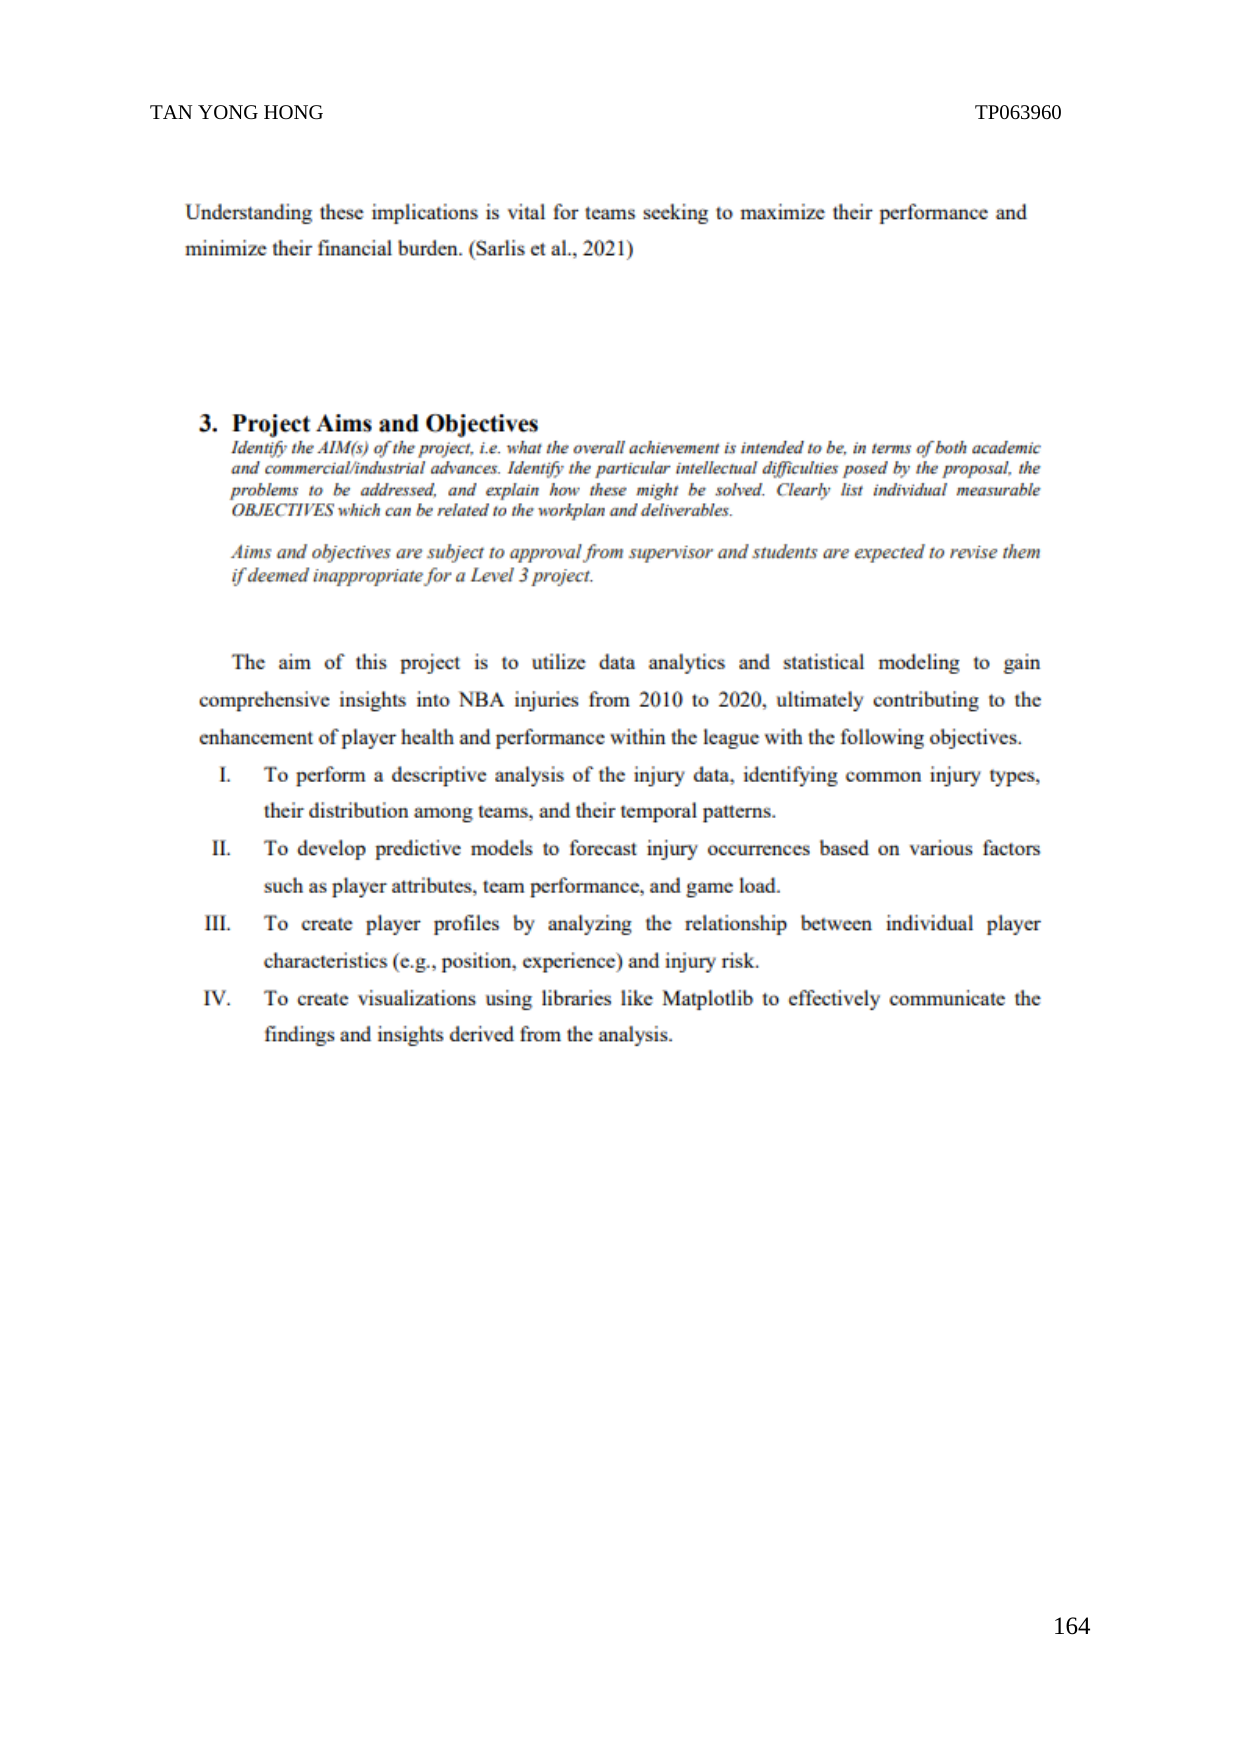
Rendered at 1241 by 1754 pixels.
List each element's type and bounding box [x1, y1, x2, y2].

picture [150, 163, 1057, 328]
picture [150, 366, 1082, 1112]
